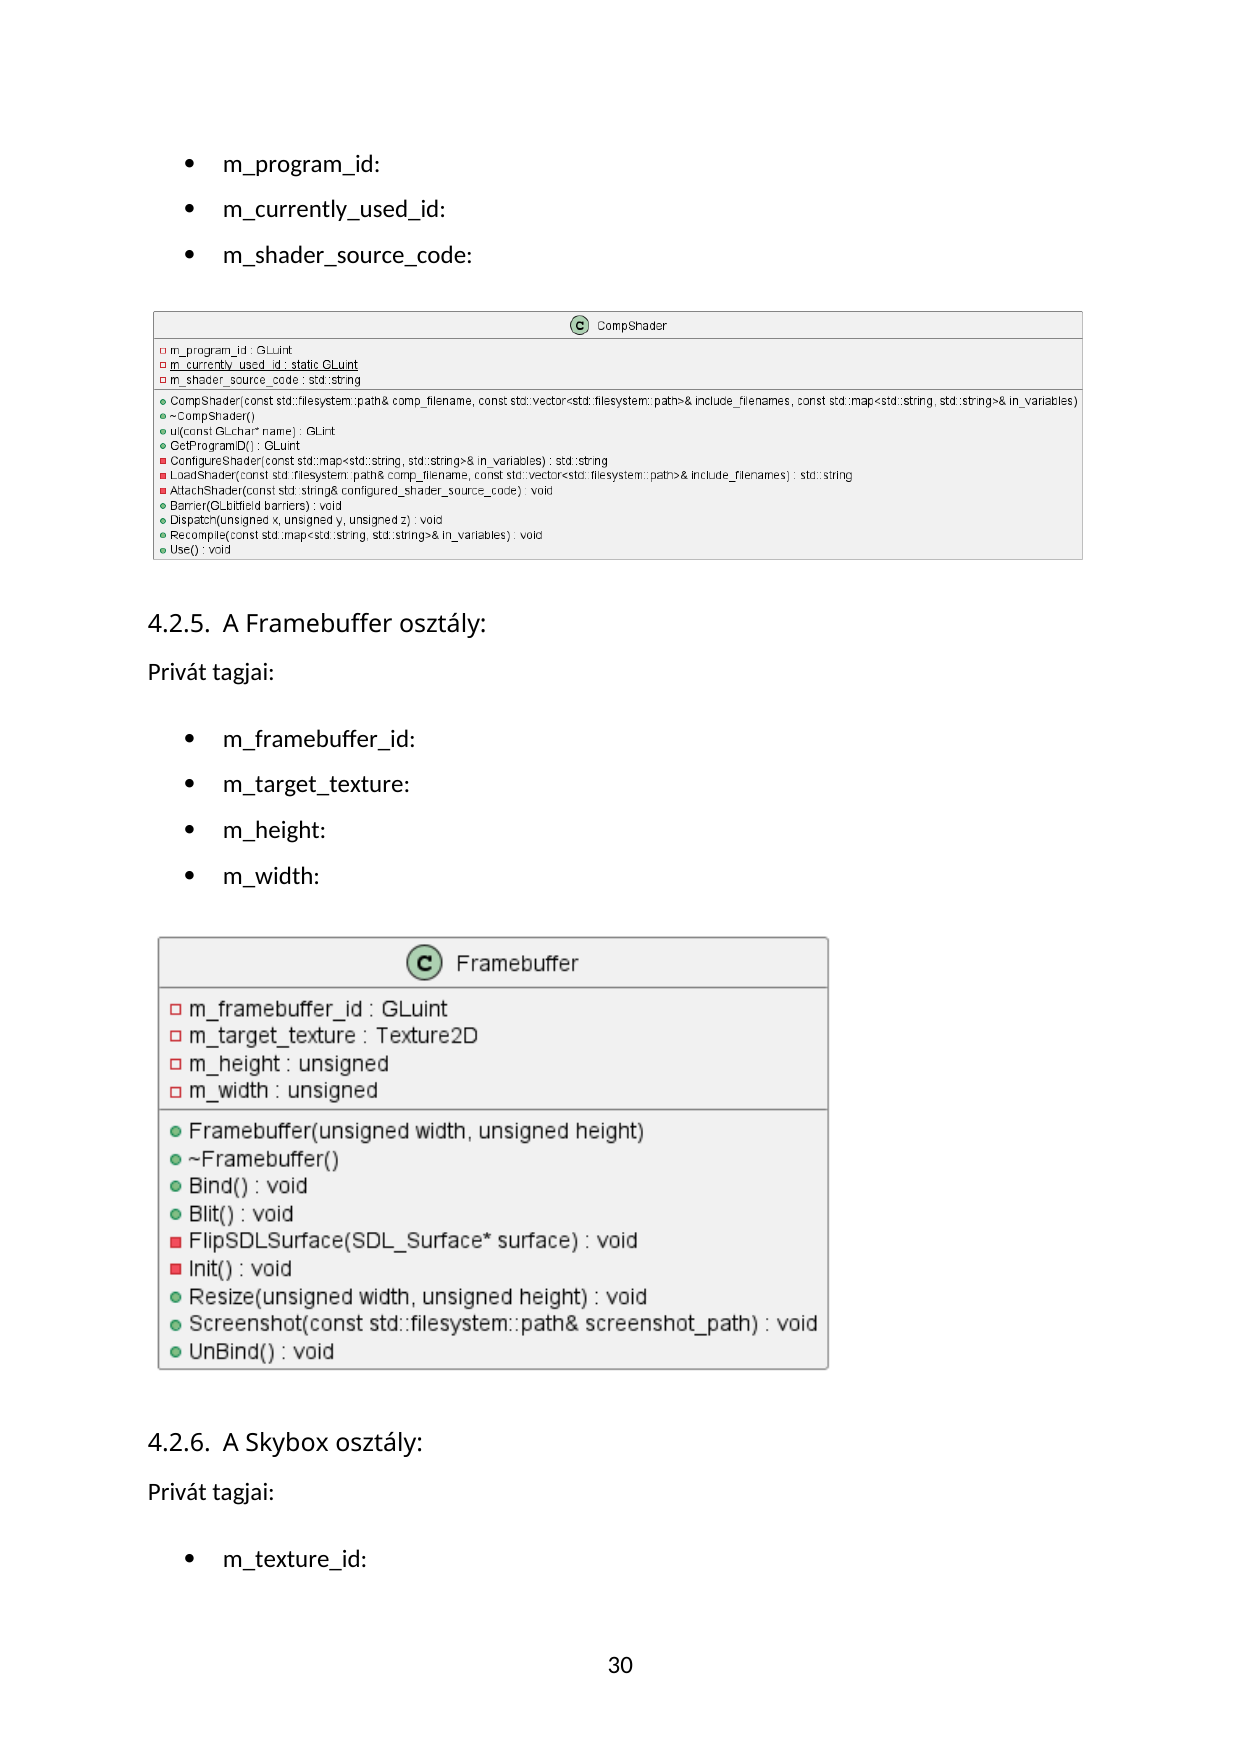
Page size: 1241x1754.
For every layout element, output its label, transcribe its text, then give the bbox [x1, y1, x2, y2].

text Privát tagjai: [148, 656, 1092, 687]
list m_program_id: [185, 148, 1092, 178]
picture [147, 305, 1093, 570]
list m_framebuffer_id: [185, 723, 1092, 753]
subtitle A Skybox osztály: [148, 1425, 1092, 1459]
list m_width: [185, 860, 1092, 891]
subtitle A Framebuffer osztály: [148, 605, 1092, 639]
text Privát tagjai: [148, 1476, 1092, 1507]
list m_texture_id: [185, 1543, 1092, 1573]
list m_currently_used_id: [185, 193, 1092, 224]
list m_target_texture: [185, 768, 1092, 799]
picture [147, 926, 848, 1389]
list m_shader_source_code: [185, 239, 1092, 270]
list m_height: [185, 814, 1092, 845]
